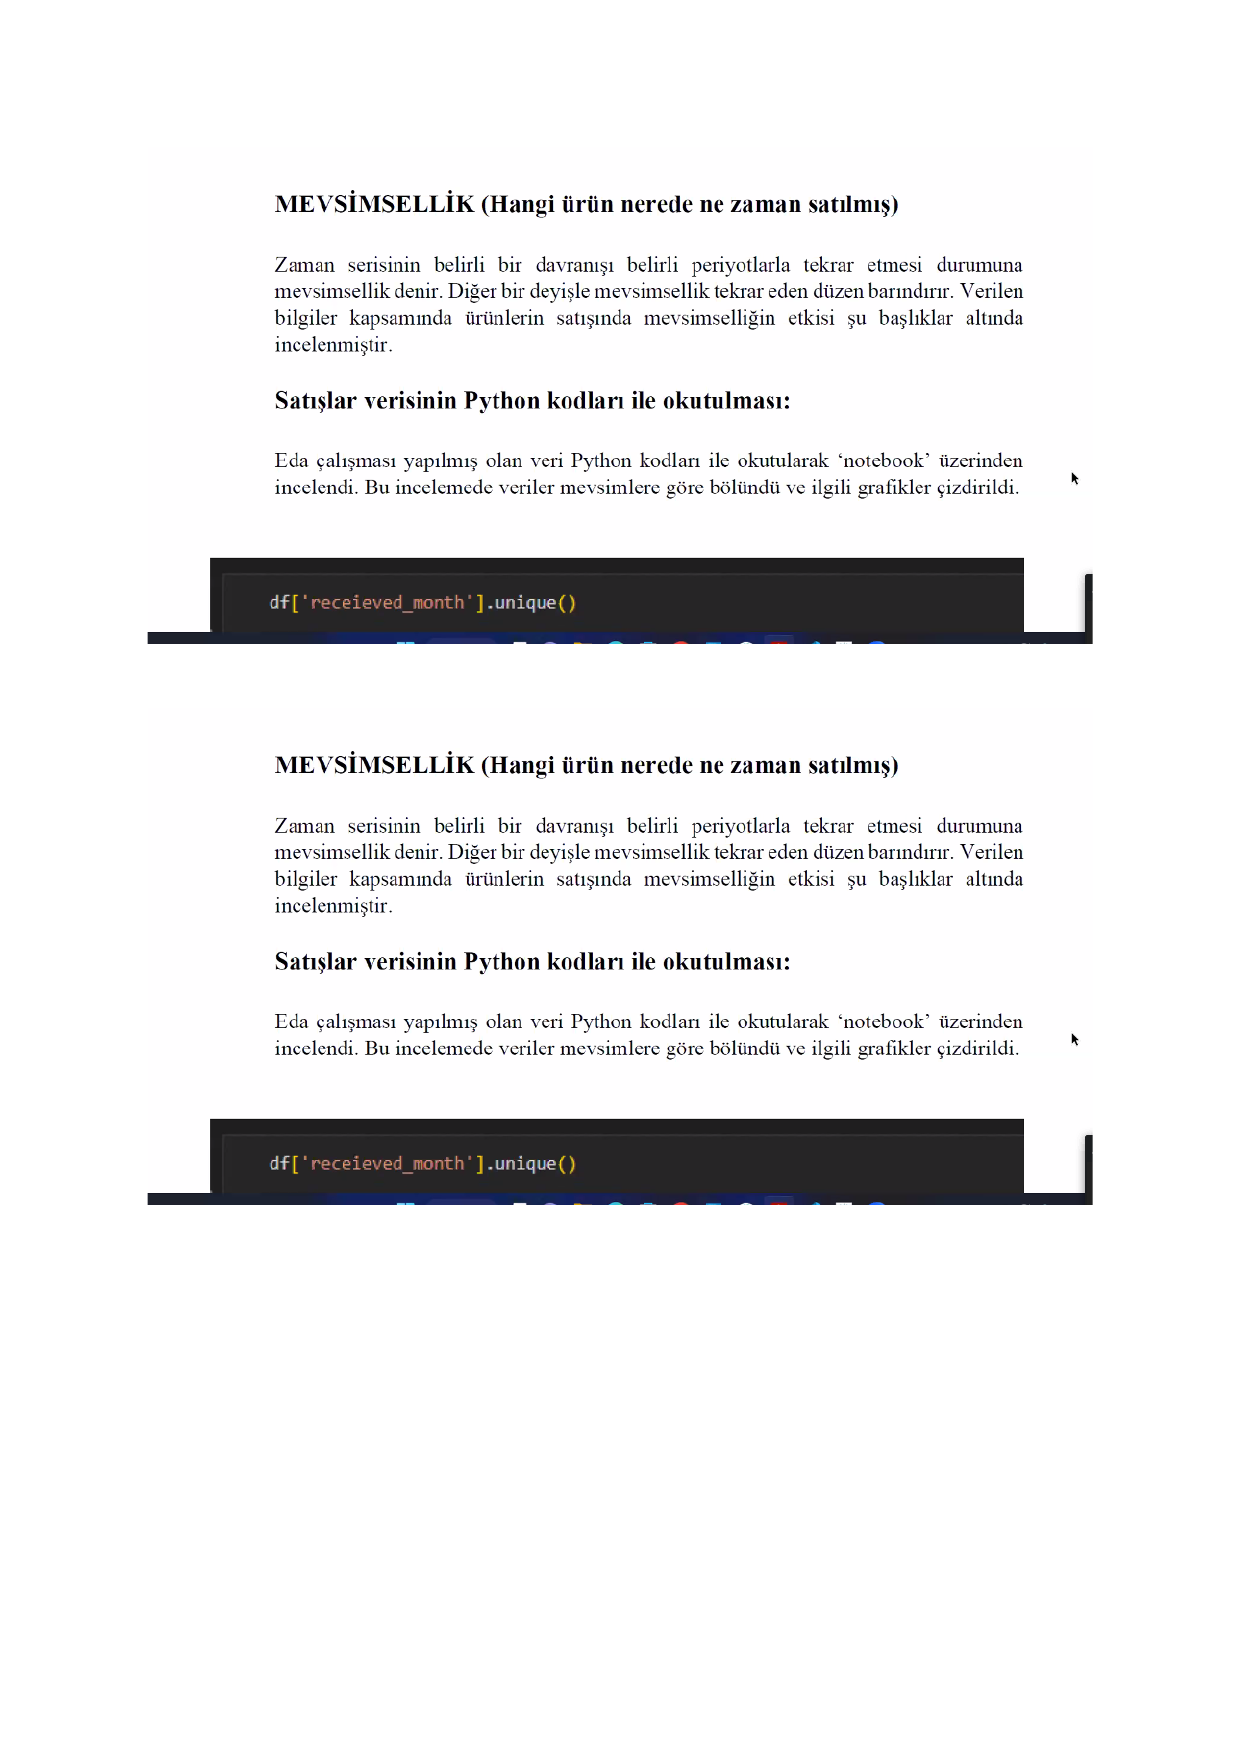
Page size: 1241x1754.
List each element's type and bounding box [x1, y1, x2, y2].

picture [147, 708, 1093, 1205]
picture [147, 147, 1093, 644]
